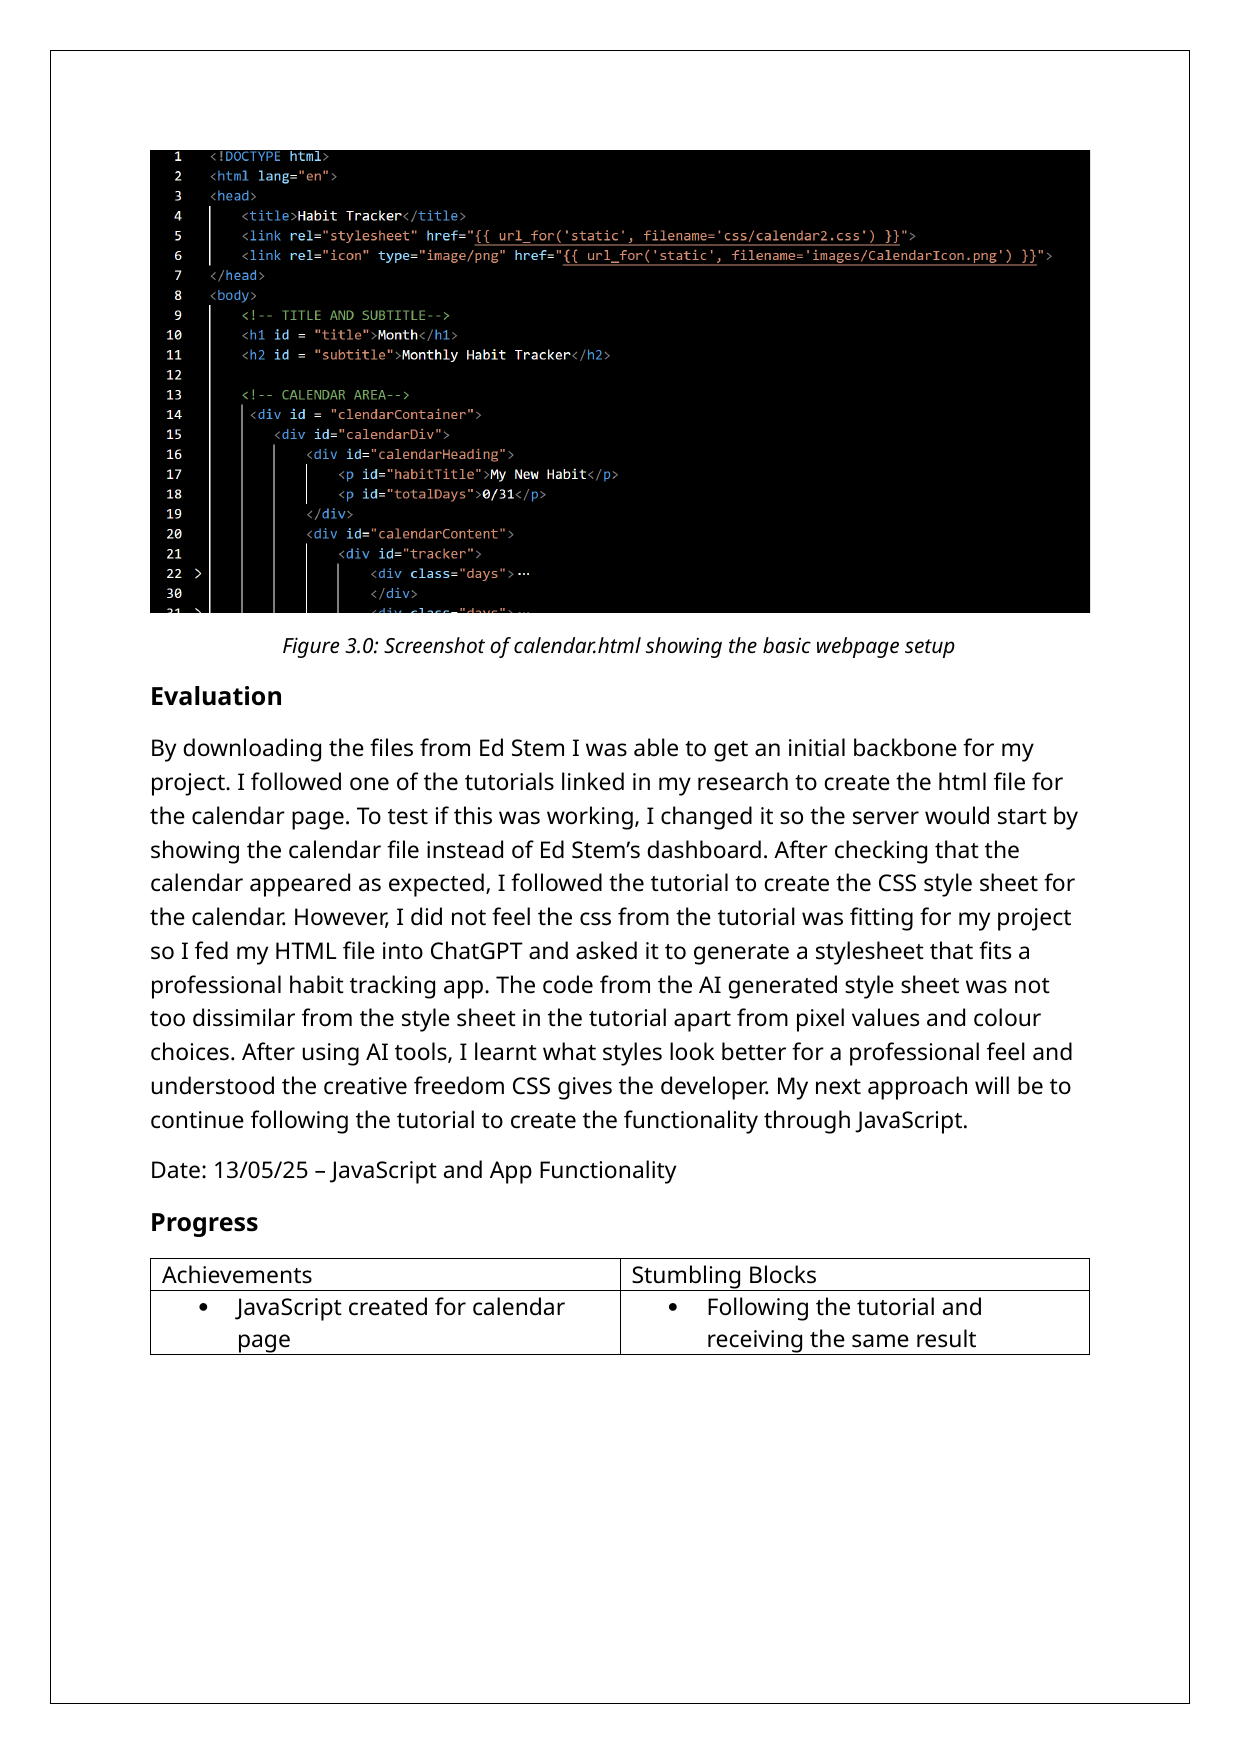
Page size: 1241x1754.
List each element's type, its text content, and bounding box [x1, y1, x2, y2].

text Figure 3.0: Screenshot of calendar.html showing the basic webpage setup [150, 632, 1090, 660]
table_cell Following the tutorial and receiving the same result [621, 1291, 1089, 1354]
table_header Achievements [151, 1259, 620, 1290]
table_cell JavaScript created for calendar page [151, 1291, 620, 1354]
text Date: 13/05/25 – JavaScript and App Functionality [150, 1154, 1090, 1185]
text Evaluation [150, 679, 1090, 713]
picture [150, 150, 1091, 613]
text Progress [150, 1204, 1090, 1238]
text By downloading the files from Ed Stem I was able to get an initial backbone for my project. I followed one of the tutorials linked in my research to create the html file for the calendar page. To test if this was working, I changed it so the server would start by showing the calendar file instead of Ed Stem’s dashboard. After checking that the calendar appeared as expected, I followed the tutorial to create the CSS style sheet for the calendar. However, I did not feel the css from the tutorial was fitting for my project so I fed my HTML file into ChatGPT and asked it to generate a stylesheet that fits a professional habit tracking app. The code from the AI generated style sheet was not too dissimilar from the style sheet in the tutorial apart from pixel values and colour choices. After using AI tools, I learnt what styles look better for a professional feel and understood the creative freedom CSS gives the developer. My next approach will be to continue following the tutorial to create the functionality through JavaScript. [150, 732, 1090, 1135]
table_header Stumbling Blocks [621, 1259, 1089, 1290]
